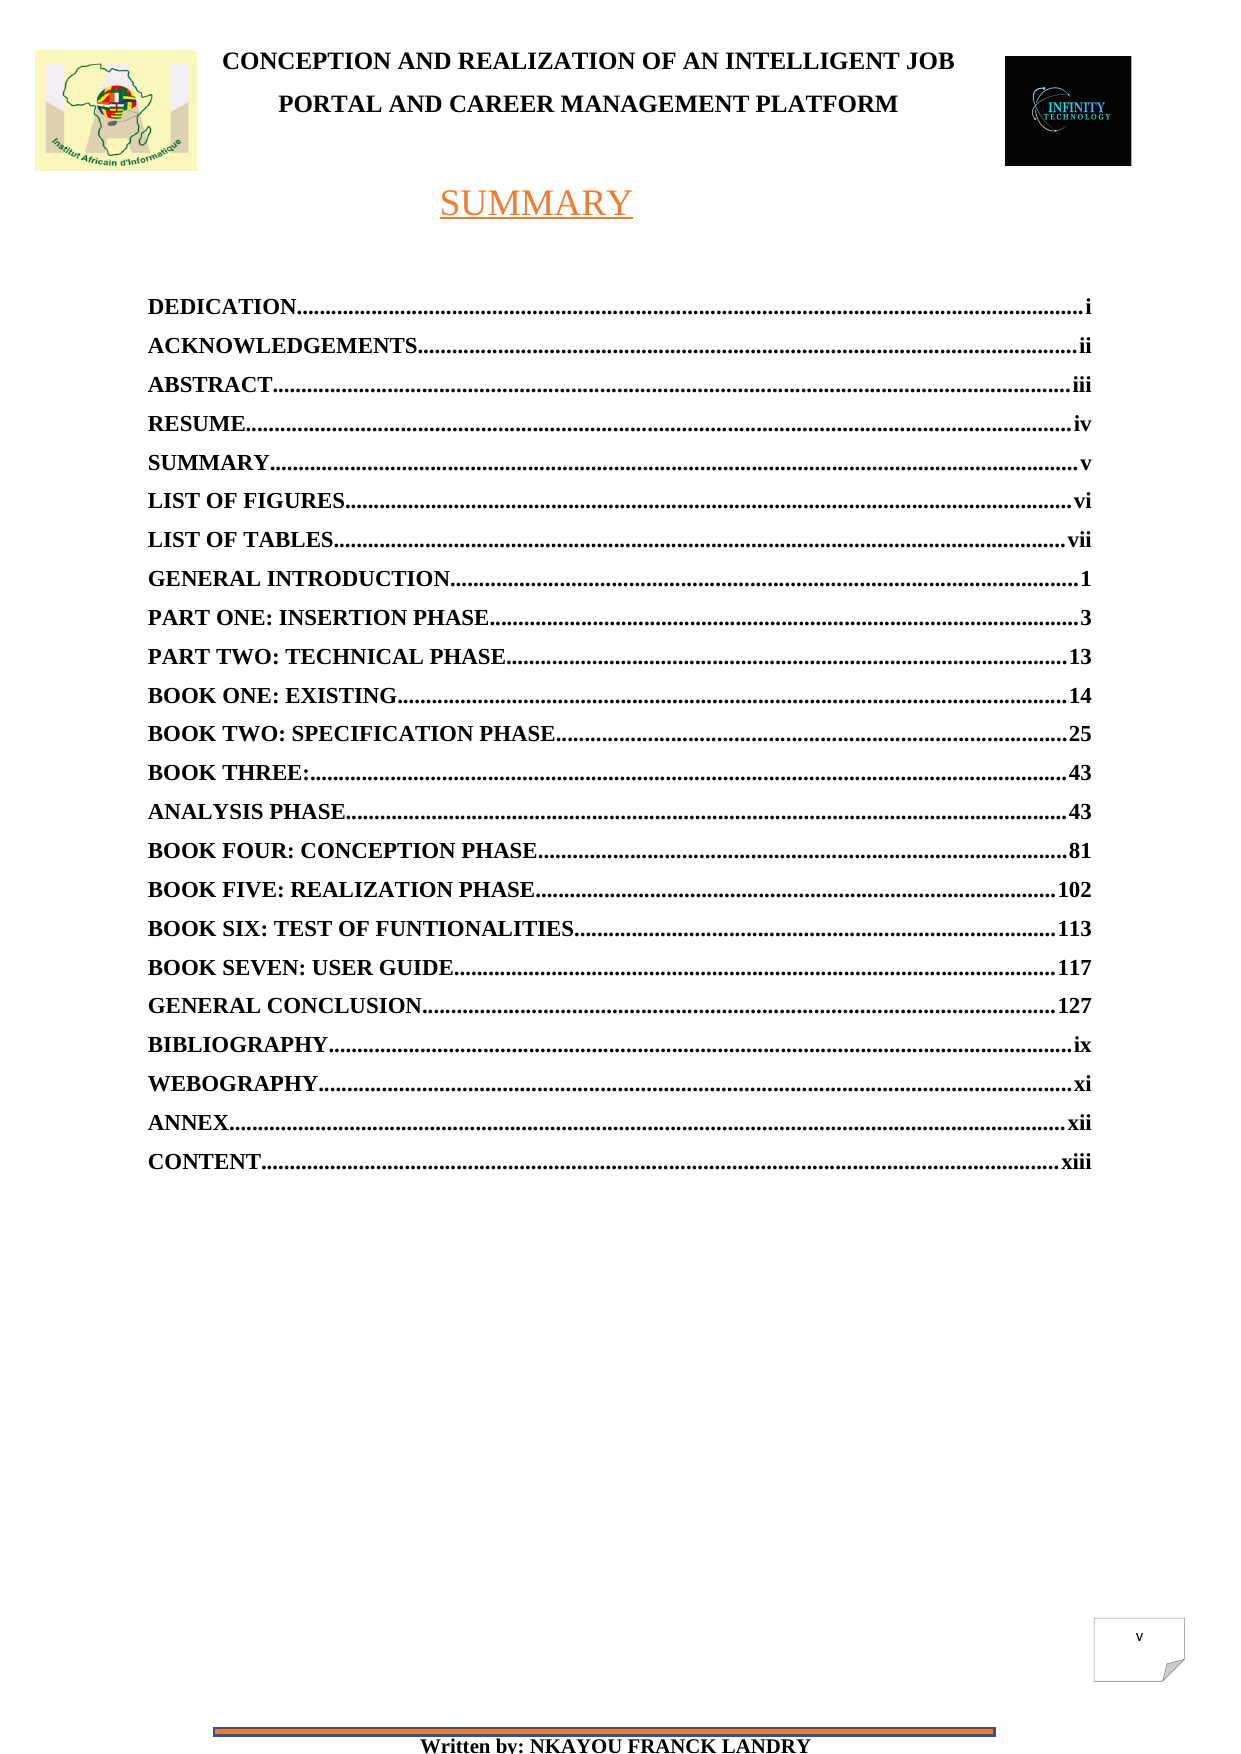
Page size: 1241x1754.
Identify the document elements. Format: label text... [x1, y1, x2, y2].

picture [35, 50, 198, 171]
subtitle SUMMARY [148, 180, 1093, 223]
picture [1005, 56, 1132, 166]
